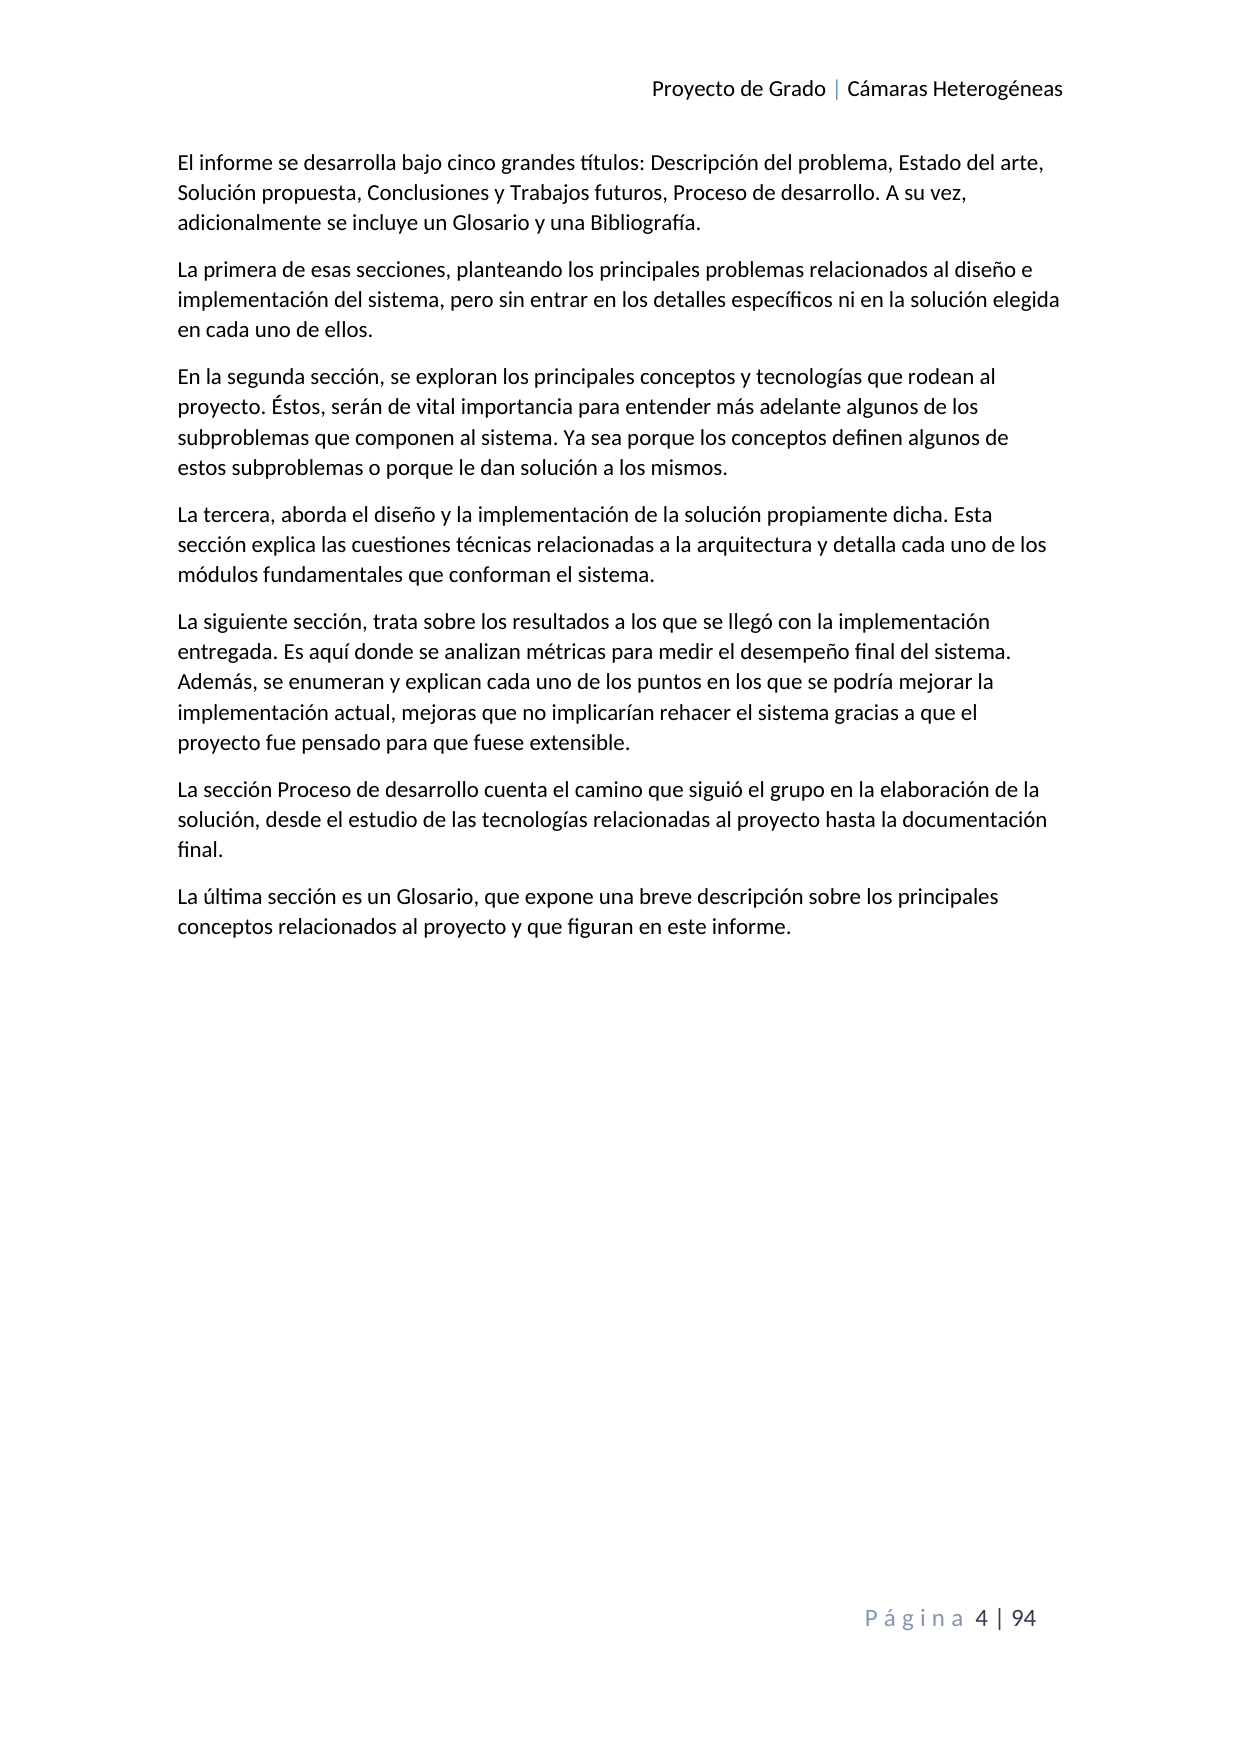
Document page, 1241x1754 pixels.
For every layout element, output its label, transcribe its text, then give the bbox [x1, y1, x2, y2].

text La siguiente sección, trata sobre los resultados a los que se llegó con la implementación entregada. Es aquí donde se analizan métricas para medir el desempeño final del sistema. Además, se enumeran y explican cada uno de los puntos en los que se podría mejorar la implementación actual, mejoras que no implicarían rehacer el sistema gracias a que el proyecto fue pensado para que fuese extensible. [177, 607, 1063, 756]
text En la segunda sección, se exploran los principales conceptos y tecnologías que rodean al proyecto. Éstos, serán de vital importancia para entender más adelante algunos de los subproblemas que componen al sistema. Ya sea porque los conceptos definen algunos de estos subproblemas o porque le dan solución a los mismos. [177, 362, 1063, 481]
text La sección Proceso de desarrollo cuenta el camino que siguió el grupo en la elaboración de la solución, desde el estudio de las tecnologías relacionadas al proyecto hasta la documentación final. [177, 775, 1063, 863]
text El informe se desarrolla bajo cinco grandes títulos: Descripción del problema, Estado del arte, Solución propuesta, Conclusiones y Trabajos futuros, Proceso de desarrollo. A su vez, adicionalmente se incluye un Glosario y una Bibliografía. [177, 148, 1063, 236]
text La primera de esas secciones, planteando los principales problemas relacionados al diseño e implementación del sistema, pero sin entrar en los detalles específicos ni en la solución elegida en cada uno de ellos. [177, 255, 1063, 343]
text La última sección es un Glosario, que expone una breve descripción sobre los principales conceptos relacionados al proyecto y que figuran en este informe. [177, 882, 1063, 940]
text La tercera, aborda el diseño y la implementación de la solución propiamente dicha. Esta sección explica las cuestiones técnicas relacionadas a la arquitectura y detalla cada uno de los módulos fundamentales que conforman el sistema. [177, 500, 1063, 588]
